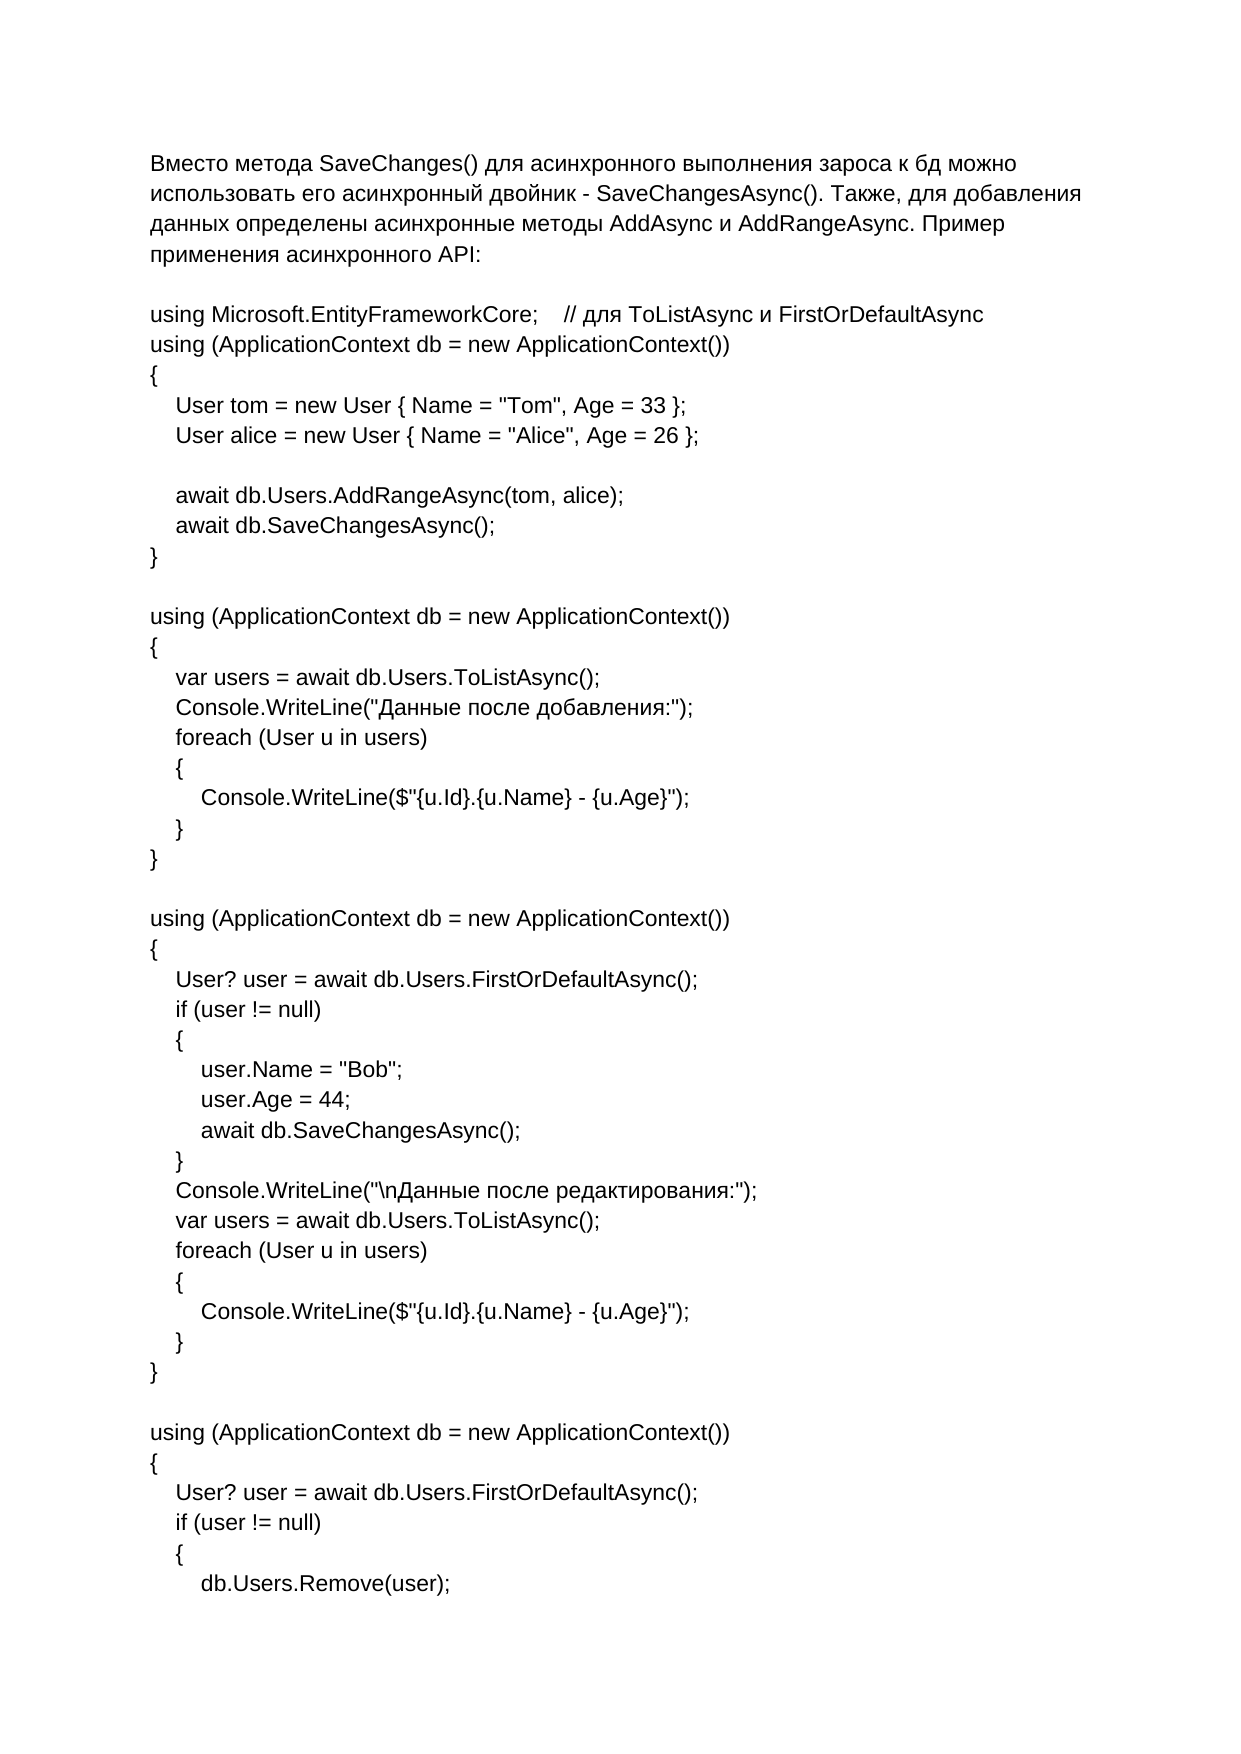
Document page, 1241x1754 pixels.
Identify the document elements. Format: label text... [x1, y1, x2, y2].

text } [150, 814, 1090, 841]
text using Microsoft.EntityFrameworkCore; // для ToListAsync и FirstOrDefaultAsync [150, 301, 1090, 327]
text { [150, 935, 1090, 962]
text } [150, 1358, 1090, 1385]
text foreach (User u in users) [150, 724, 1090, 750]
text Console.WriteLine($"{u.Id}.{u.Name} - {u.Age}"); [150, 1298, 1090, 1324]
text user.Name = "Bob"; [150, 1056, 1090, 1083]
text { [150, 1539, 1090, 1566]
text await db.Users.AddRangeAsync(tom, alice); [150, 482, 1090, 509]
text using (ApplicationContext db = new ApplicationContext()) [150, 603, 1090, 629]
text await db.SaveChangesAsync(); [150, 1117, 1090, 1143]
text var users = await db.Users.ToListAsync(); [150, 1207, 1090, 1234]
text { [150, 1449, 1090, 1475]
text user.Age = 44; [150, 1086, 1090, 1113]
text using (ApplicationContext db = new ApplicationContext()) [150, 1419, 1090, 1445]
text var users = await db.Users.ToListAsync(); [150, 663, 1090, 690]
text User? user = await db.Users.FirstOrDefaultAsync(); [150, 966, 1090, 992]
text } [150, 845, 1090, 871]
text foreach (User u in users) [150, 1237, 1090, 1264]
text { [150, 1268, 1090, 1294]
text { [150, 633, 1090, 660]
text { [150, 754, 1090, 781]
text } [150, 543, 1090, 569]
text Console.WriteLine("Данные после добавления:"); [150, 694, 1090, 720]
text if (user != null) [150, 996, 1090, 1022]
text Вместо метода SaveChanges() для асинхронного выполнения зароса к бд можно использовать его асинхронный двойник - SaveChangesAsync(). Также, для добавления данных определены асинхронные методы AddAsync и AddRangeAsync. Пример применения асинхронного API: [150, 150, 1090, 267]
text Console.WriteLine("\nДанные после редактирования:"); [150, 1177, 1090, 1203]
text using (ApplicationContext db = new ApplicationContext()) [150, 905, 1090, 932]
text { [150, 361, 1090, 388]
text User tom = new User { Name = "Tom", Age = 33 }; [150, 392, 1090, 418]
text } [150, 1328, 1090, 1354]
text User? user = await db.Users.FirstOrDefaultAsync(); [150, 1479, 1090, 1506]
text Console.WriteLine($"{u.Id}.{u.Name} - {u.Age}"); [150, 784, 1090, 811]
text db.Users.Remove(user); [150, 1570, 1090, 1596]
text } [150, 1147, 1090, 1173]
text if (user != null) [150, 1509, 1090, 1536]
text using (ApplicationContext db = new ApplicationContext()) [150, 331, 1090, 358]
text User alice = new User { Name = "Alice", Age = 26 }; [150, 422, 1090, 448]
text { [150, 1026, 1090, 1052]
text await db.SaveChangesAsync(); [150, 512, 1090, 539]
